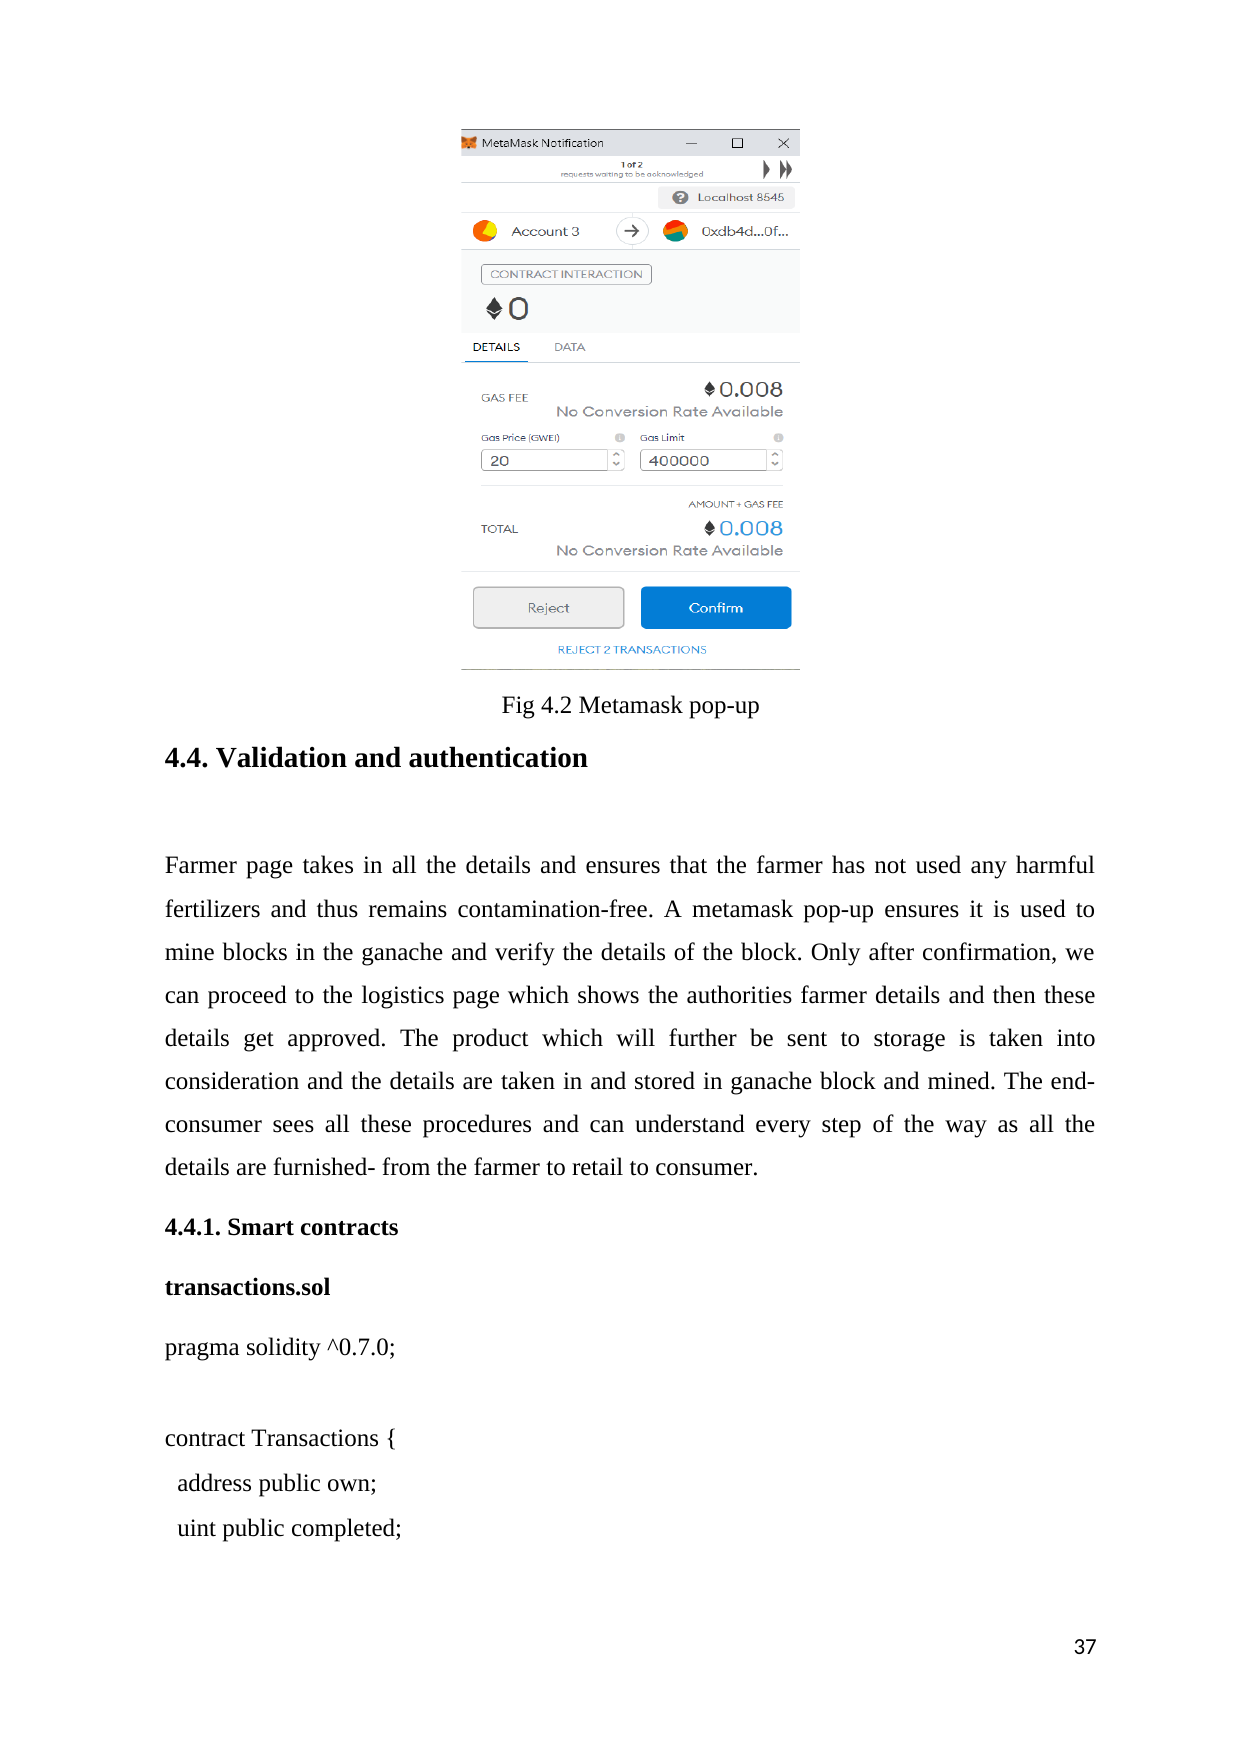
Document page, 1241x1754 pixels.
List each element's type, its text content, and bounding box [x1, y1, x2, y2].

text Farmer page takes in all the details and ensures that the farmer has not used any harmful fertilizers and thus remains contamination-free. A metamask pop-up ensures it is used to mine blocks in the ganache and verify the details of the block. Only after confirmation, we can proceed to the logistics page which shows the authorities farmer details and then these details get approved. The product which will further be sent to storage is taken into consideration and the details are taken in and stored in ganache block and mined. The end-consumer sees all these procedures and can understand every step of the way as all the details are furnished- from the farmer to retail to consumer. [164, 851, 1096, 1181]
text address public own; [164, 1468, 1096, 1497]
text Fig 4.2 Metamask pop-up [164, 691, 1096, 719]
picture [461, 129, 800, 670]
text transactions.sol [164, 1272, 1096, 1301]
text 4.4. Validation and authentication [164, 740, 1096, 774]
text 4.4.1. Smart contracts [164, 1212, 1096, 1241]
text uint public completed; [164, 1513, 1096, 1542]
text contract Transactions { [164, 1423, 1096, 1451]
text pragma solidity ^0.7.0; [164, 1332, 1096, 1361]
